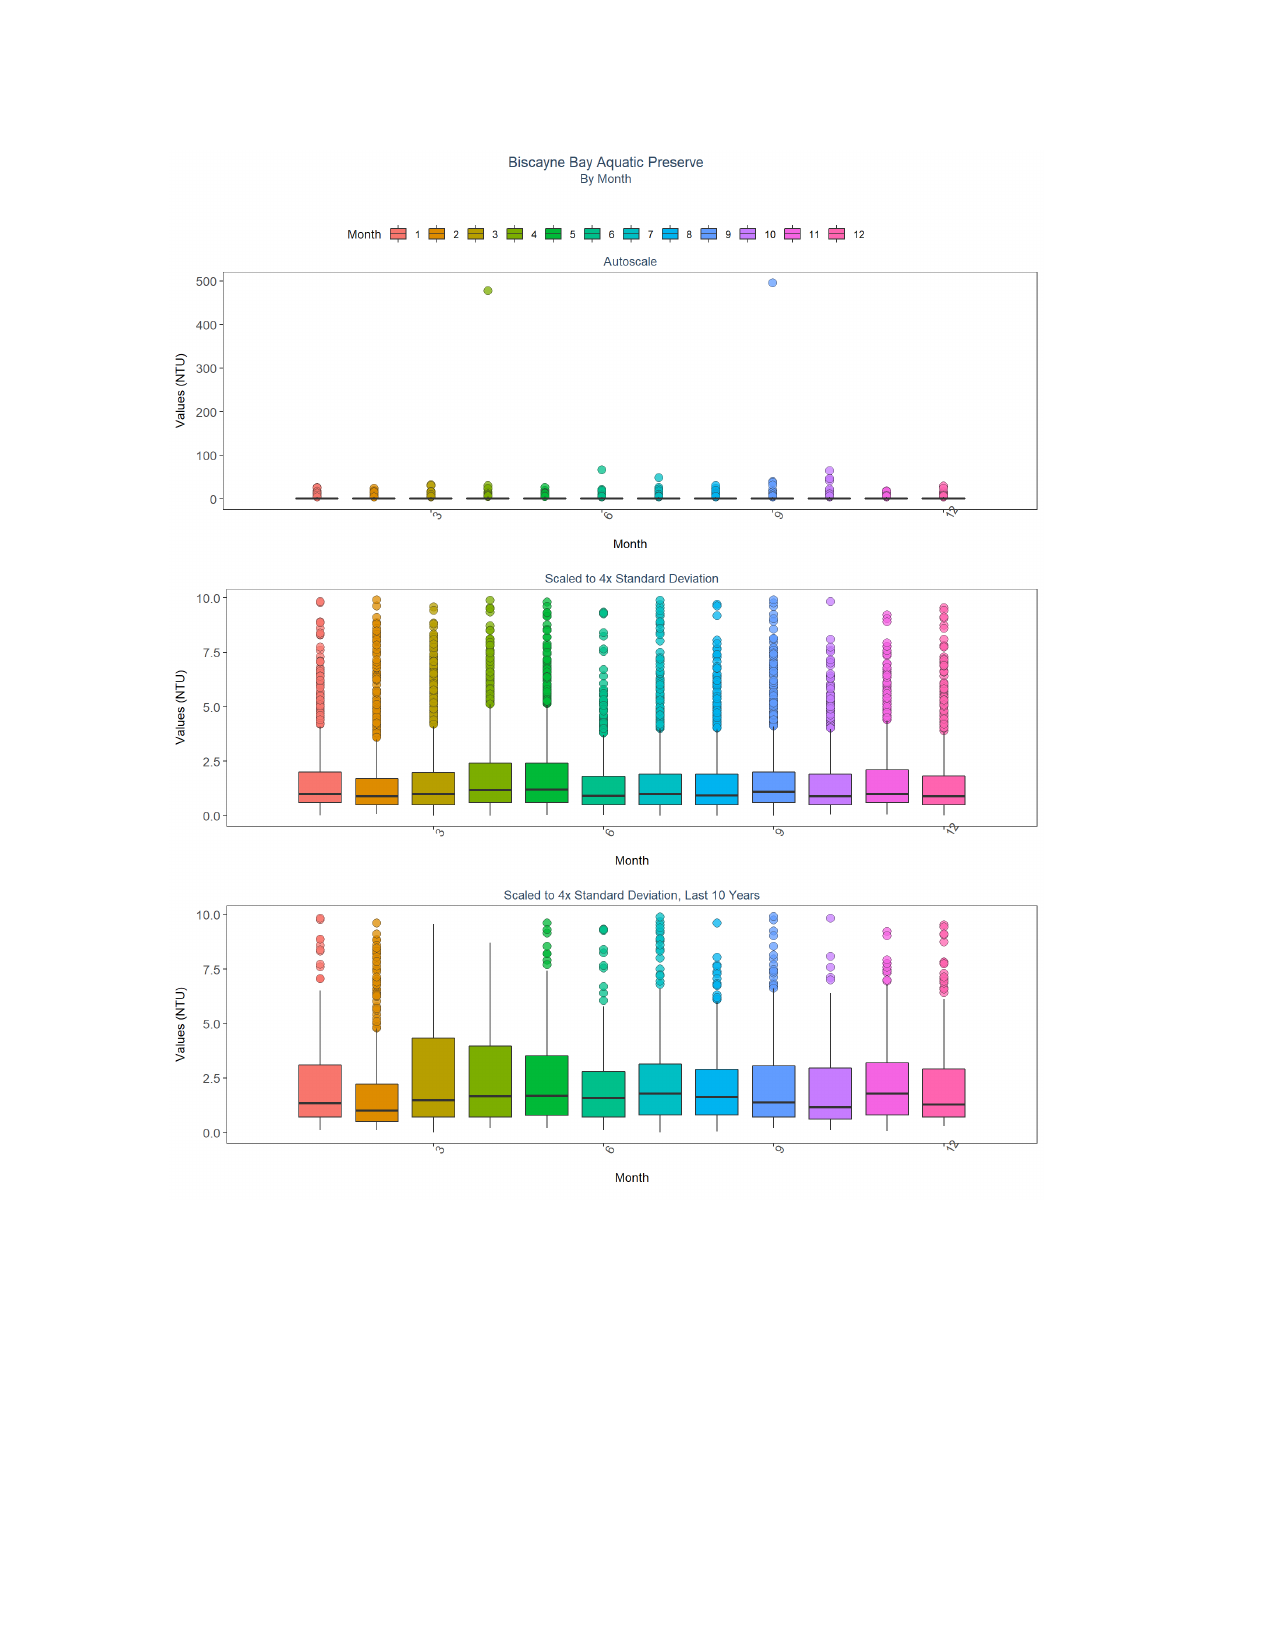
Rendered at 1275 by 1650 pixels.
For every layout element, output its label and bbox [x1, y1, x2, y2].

picture [168, 150, 1044, 1200]
